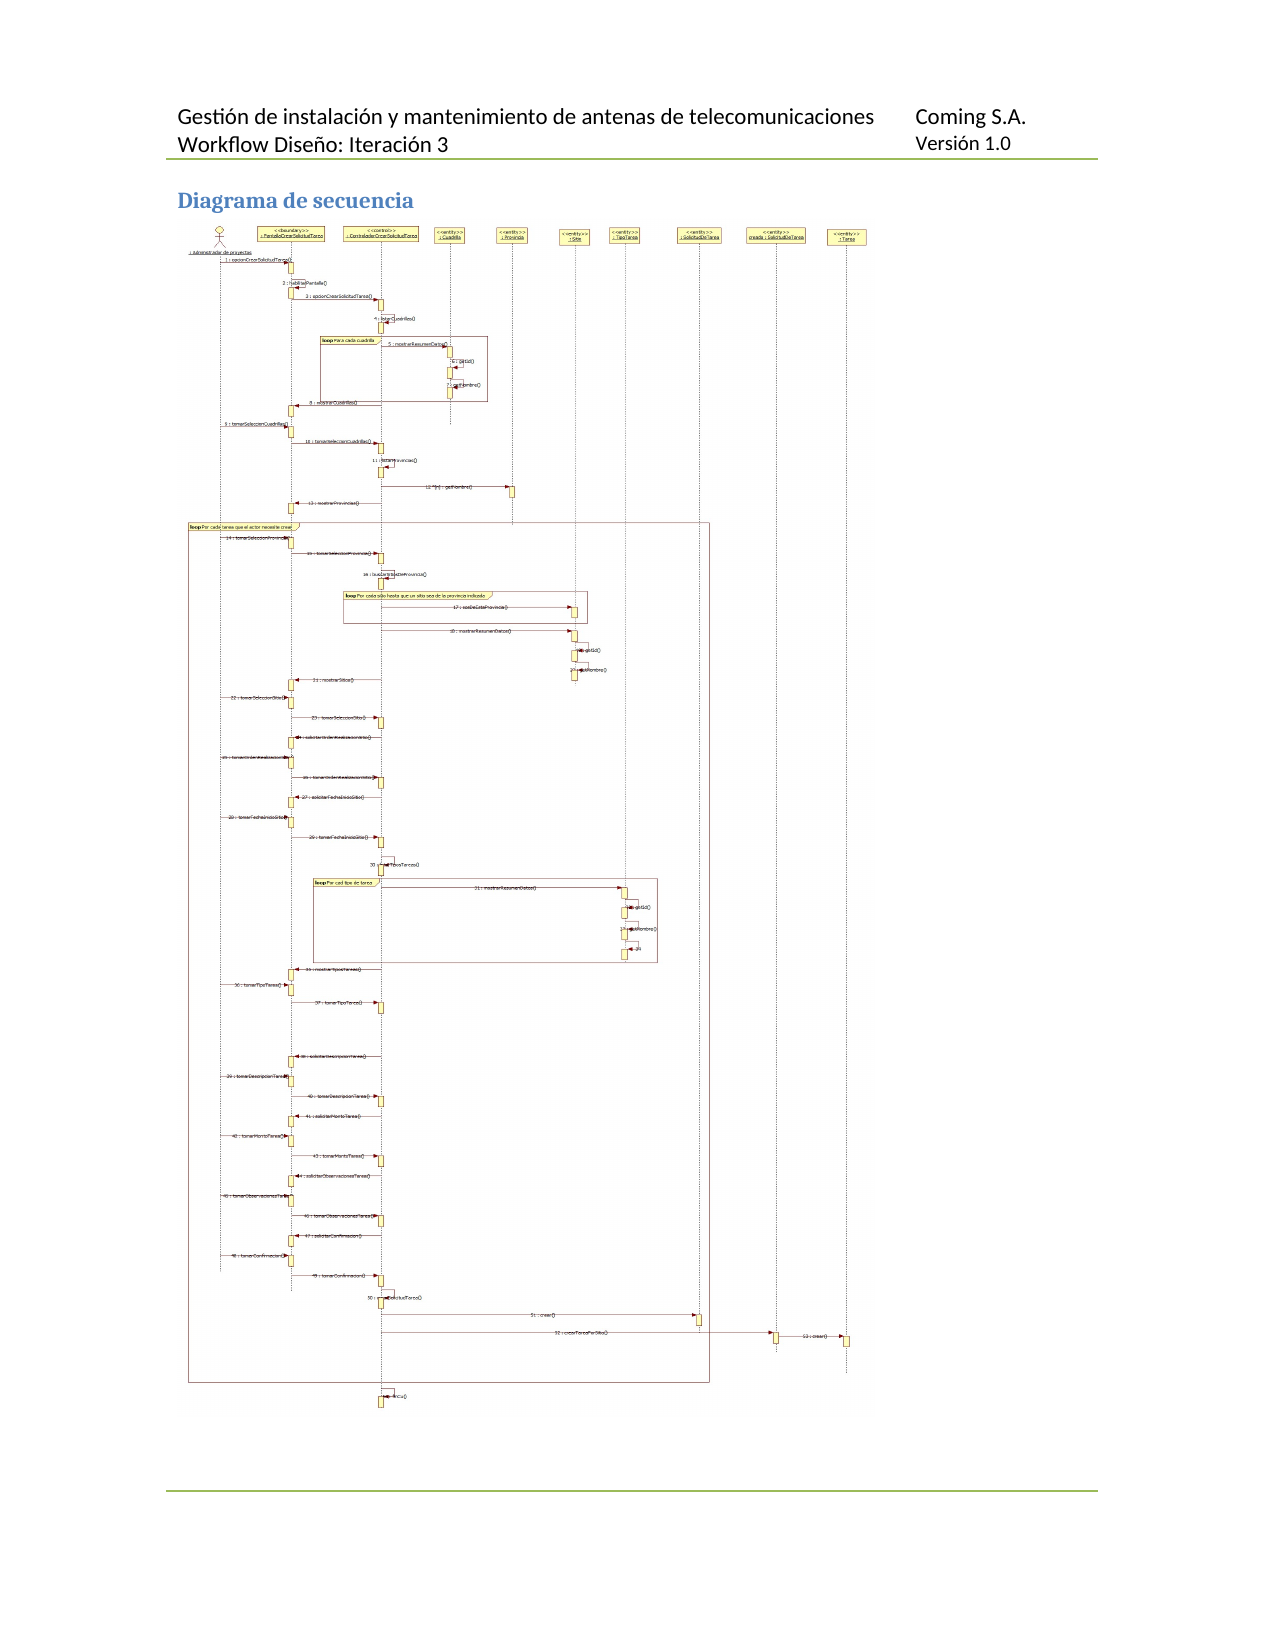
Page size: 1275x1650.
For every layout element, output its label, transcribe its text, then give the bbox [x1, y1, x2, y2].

subtitle Diagrama de secuencia [177, 188, 1098, 214]
picture [177, 218, 875, 1417]
